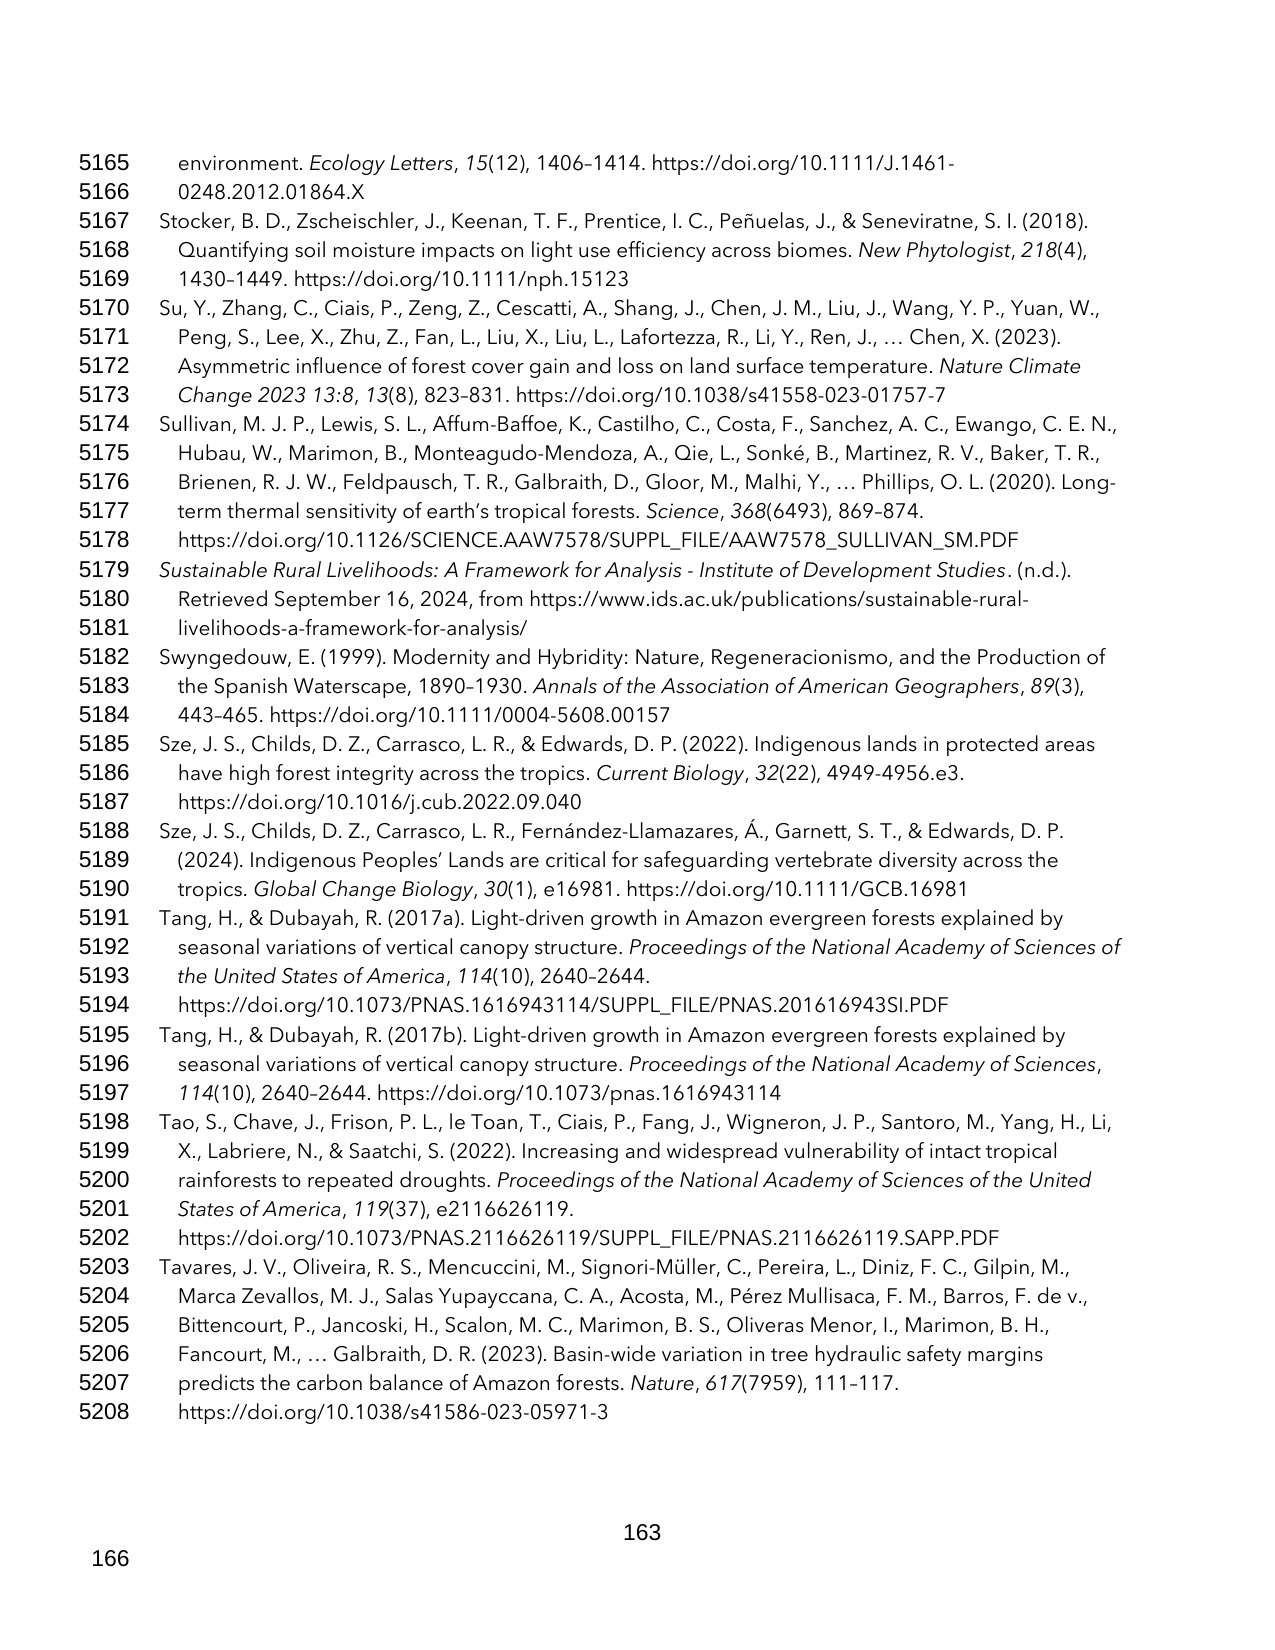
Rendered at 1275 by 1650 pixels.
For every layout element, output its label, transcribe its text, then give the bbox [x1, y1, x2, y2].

text Tao, S., Chave, J., Frison, P. L., le Toan, T., Ciais, P., Fang, J., Wigneron, J. P., Santoro, M., Yang, H., Li, X., Labriere, N., & Saatchi, S. (2022). Increasing and widespread vulnerability of intact tropical rainforests to repeated droughts. Proceedings of the National Academy of Sciences of the United States of America, 119(37), e2116626119. https://doi.org/10.1073/PNAS.2116626119/SUPPL_FILE/PNAS.2116626119.SAPP.PDF [159, 1109, 1125, 1251]
text Tavares, J. V., Oliveira, R. S., Mencuccini, M., Signori-Müller, C., Pereira, L., Diniz, F. C., Gilpin, M., Marca Zevallos, M. J., Salas Yupayccana, C. A., Acosta, M., Pérez Mullisaca, F. M., Barros, F. de v., Bittencourt, P., Jancoski, H., Scalon, M. C., Marimon, B. S., Oliveras Menor, I., Marimon, B. H., Fancourt, M., … Galbraith, D. R. (2023). Basin-wide variation in tree hydraulic safety margins predicts the carbon balance of Amazon forests. Nature, 617(7959), 111–117. https://doi.org/10.1038/s41586-023-05971-3 [159, 1254, 1125, 1425]
text Sullivan, M. J. P., Lewis, S. L., Affum-Baffoe, K., Castilho, C., Costa, F., Sanchez, A. C., Ewango, C. E. N., Hubau, W., Marimon, B., Monteagudo-Mendoza, A., Qie, L., Sonké, B., Martinez, R. V., Baker, T. R., Brienen, R. J. W., Feldpausch, T. R., Galbraith, D., Gloor, M., Malhi, Y., … Phillips, O. L. (2020). Long-term thermal sensitivity of earth’s tropical forests. Science, 368(6493), 869–874. https://doi.org/10.1126/SCIENCE.AAW7578/SUPPL_FILE/AAW7578_SULLIVAN_SM.PDF [159, 412, 1125, 553]
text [159, 150, 1125, 204]
text Stocker, B. D., Zscheischler, J., Keenan, T. F., Prentice, I. C., Peñuelas, J., & Seneviratne, S. I. (2018). Quantifying soil moisture impacts on light use efficiency across biomes. New Phytologist, 218(4), 1430–1449. https://doi.org/10.1111/nph.15123 [159, 208, 1125, 292]
text Su, Y., Zhang, C., Ciais, P., Zeng, Z., Cescatti, A., Shang, J., Chen, J. M., Liu, J., Wang, Y. P., Yuan, W., Peng, S., Lee, X., Zhu, Z., Fan, L., Liu, X., Liu, L., Lafortezza, R., Li, Y., Ren, J., … Chen, X. (2023). Asymmetric influence of forest cover gain and loss on land surface temperature. Nature Climate Change 2023 13:8, 13(8), 823–831. https://doi.org/10.1038/s41558-023-01757-7 [159, 295, 1125, 408]
text Sze, J. S., Childs, D. Z., Carrasco, L. R., Fernández-Llamazares, Á., Garnett, S. T., & Edwards, D. P. (2024). Indigenous Peoples’ Lands are critical for safeguarding vertebrate diversity across the tropics. Global Change Biology, 30(1), e16981. https://doi.org/10.1111/GCB.16981 [159, 818, 1125, 902]
text Swyngedouw, E. (1999). Modernity and Hybridity: Nature, Regeneracionismo, and the Production of the Spanish Waterscape, 1890–1930. Annals of the Association of American Geographers, 89(3), 443–465. https://doi.org/10.1111/0004-5608.00157 [159, 644, 1125, 727]
text Sustainable Rural Livelihoods: A Framework for Analysis - Institute of Development Studies. (n.d.). Retrieved September 16, 2024, from https://www.ids.ac.uk/publications/sustainable-rural-livelihoods-a-framework-for-analysis/ [159, 557, 1125, 640]
text Tang, H., & Dubayah, R. (2017a). Light-driven growth in Amazon evergreen forests explained by seasonal variations of vertical canopy structure. Proceedings of the National Academy of Sciences of the United States of America, 114(10), 2640–2644. https://doi.org/10.1073/PNAS.1616943114/SUPPL_FILE/PNAS.201616943SI.PDF [159, 906, 1125, 1018]
text Sze, J. S., Childs, D. Z., Carrasco, L. R., & Edwards, D. P. (2022). Indigenous lands in protected areas have high forest integrity across the tropics. Current Biology, 32(22), 4949-4956.e3. https://doi.org/10.1016/j.cub.2022.09.040 [159, 731, 1125, 815]
text Tang, H., & Dubayah, R. (2017b). Light-driven growth in Amazon evergreen forests explained by seasonal variations of vertical canopy structure. Proceedings of the National Academy of Sciences, 114(10), 2640–2644. https://doi.org/10.1073/pnas.1616943114 [159, 1022, 1125, 1105]
